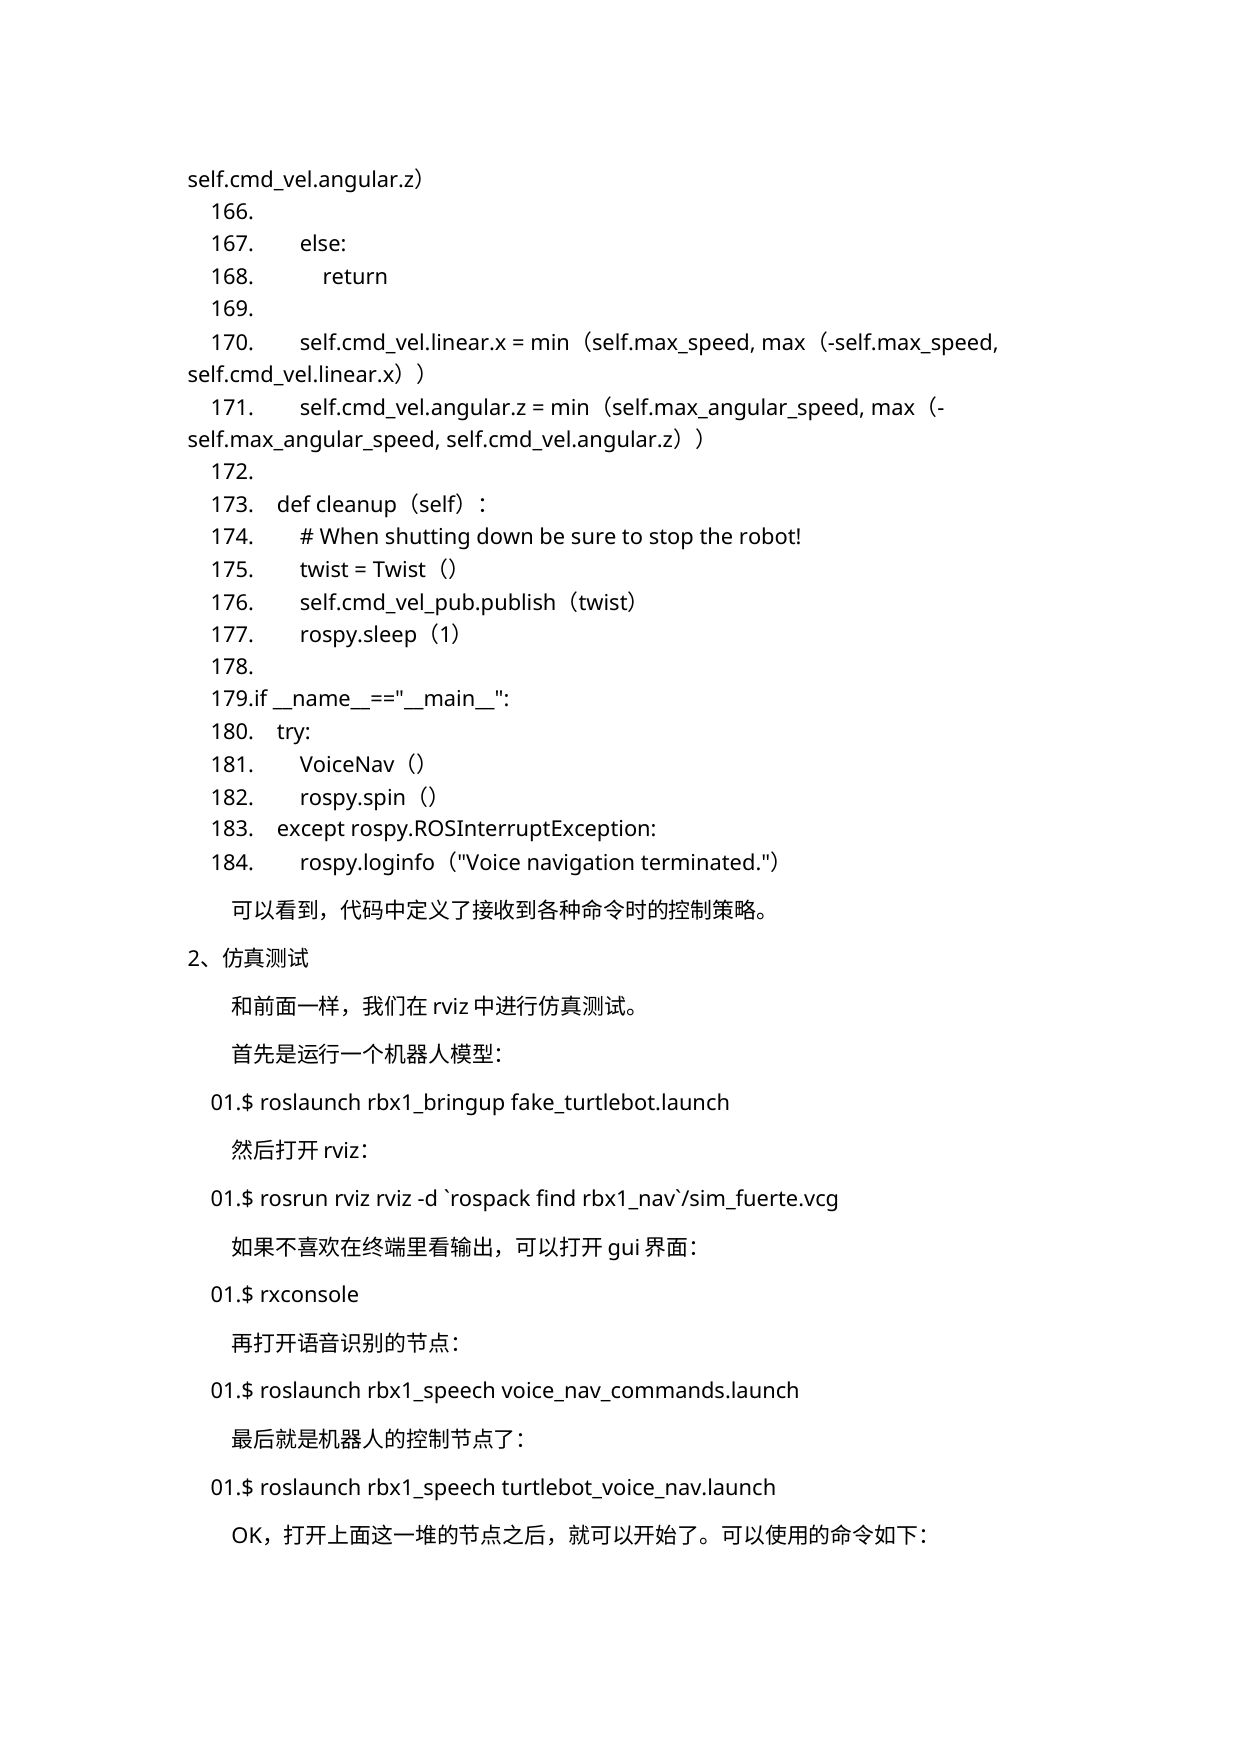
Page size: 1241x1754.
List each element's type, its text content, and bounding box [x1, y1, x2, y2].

text 01.$ roslaunch rbx1_bringup fake_turtlebot.launch [187, 1085, 1053, 1118]
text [187, 162, 1053, 877]
text 然后打开rviz： [187, 1133, 1053, 1166]
text 如果不喜欢在终端里看输出，可以打开gui界面： [187, 1229, 1053, 1262]
text 01.$ roslaunch rbx1_speech turtlebot_voice_nav.launch [187, 1470, 1053, 1503]
text 01.$ rxconsole [187, 1278, 1053, 1310]
text 2、仿真测试 [187, 941, 1053, 973]
text 和前面一样，我们在rviz中进行仿真测试。 [187, 989, 1053, 1021]
text 最后就是机器人的控制节点了： [187, 1422, 1053, 1454]
text 01.$ rosrun rviz rviz -d `rospack find rbx1_nav`/sim_fuerte.vcg [187, 1181, 1053, 1214]
text 01.$ roslaunch rbx1_speech voice_nav_commands.launch [187, 1374, 1053, 1406]
text OK，打开上面这一堆的节点之后，就可以开始了。可以使用的命令如下： [187, 1518, 1053, 1551]
text 再打开语音识别的节点： [187, 1326, 1053, 1358]
text 可以看到，代码中定义了接收到各种命令时的控制策略。 [187, 893, 1053, 925]
text 首先是运行一个机器人模型： [187, 1037, 1053, 1069]
